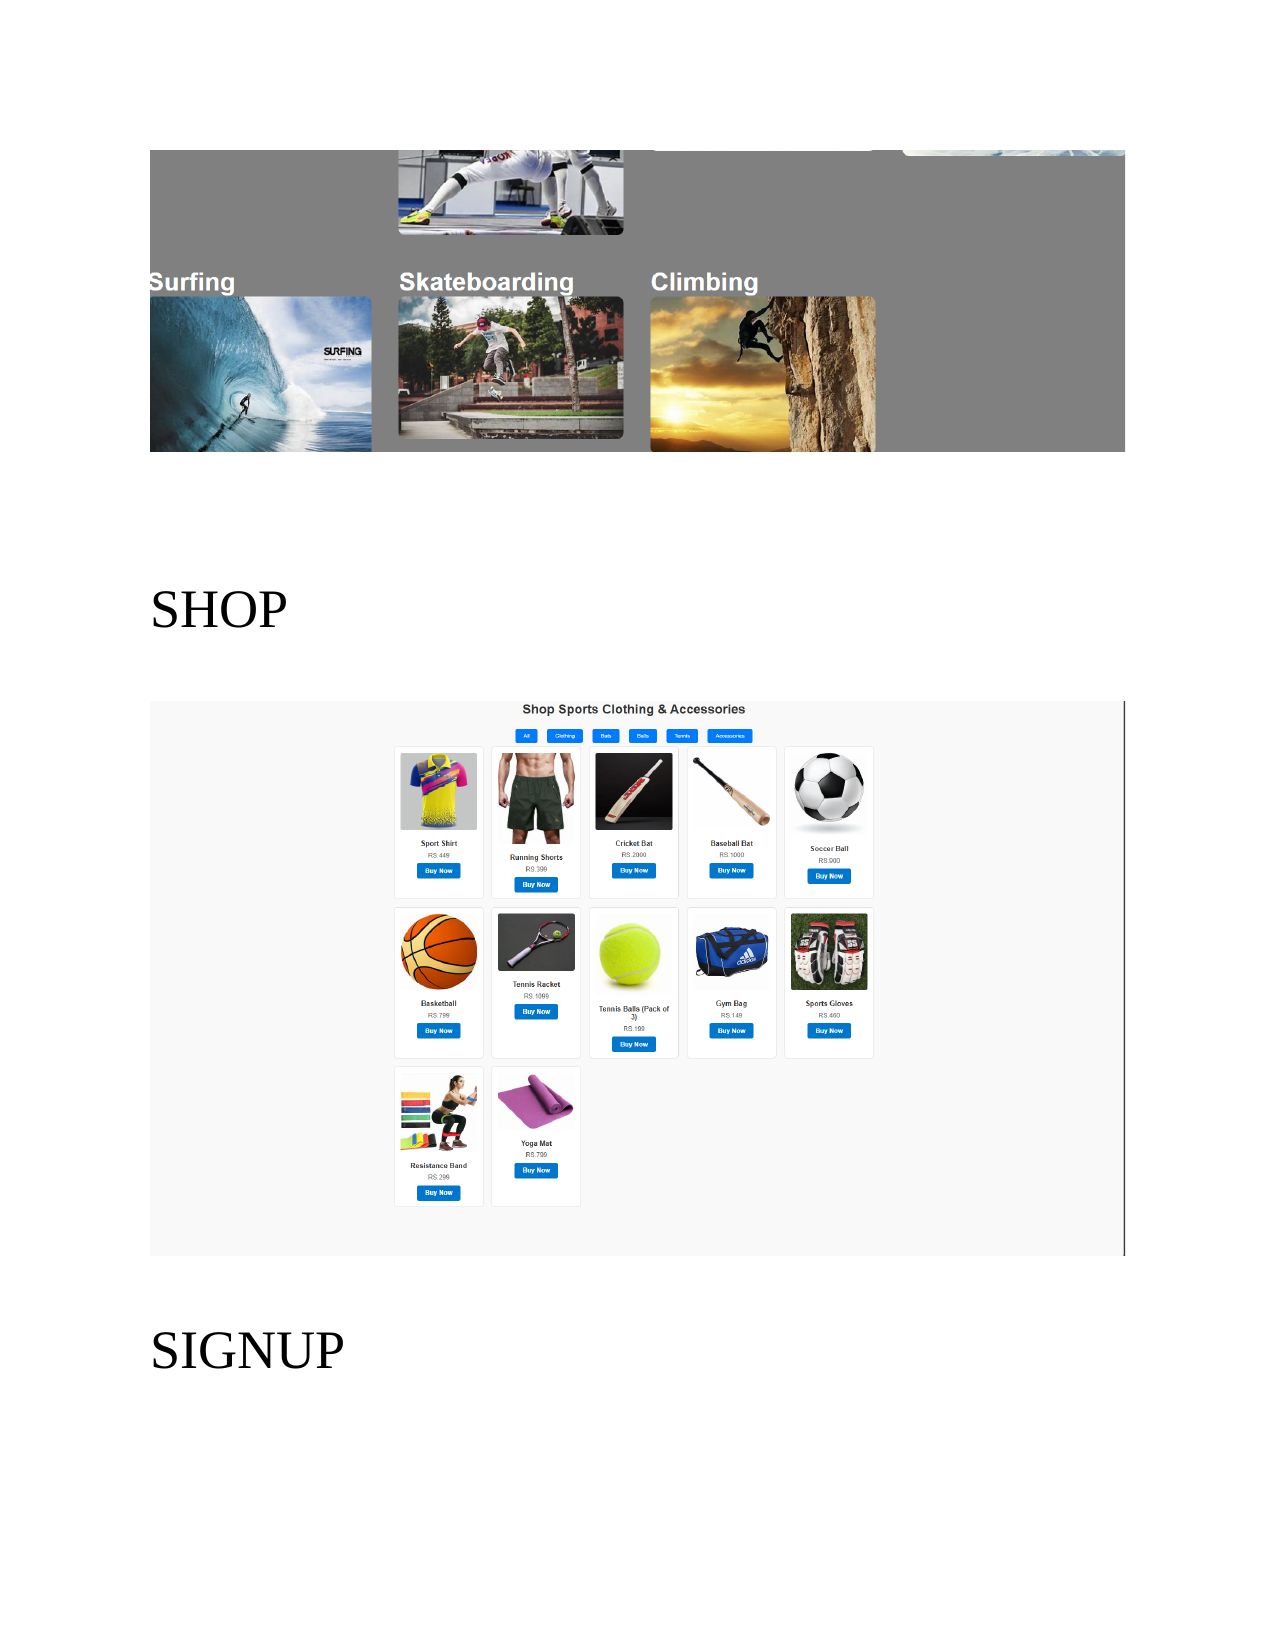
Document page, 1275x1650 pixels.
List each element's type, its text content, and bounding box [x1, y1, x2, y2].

text SIGNUP [150, 1317, 1125, 1380]
picture [150, 150, 1125, 452]
text SHOP [150, 577, 1125, 639]
picture [150, 701, 1125, 1256]
